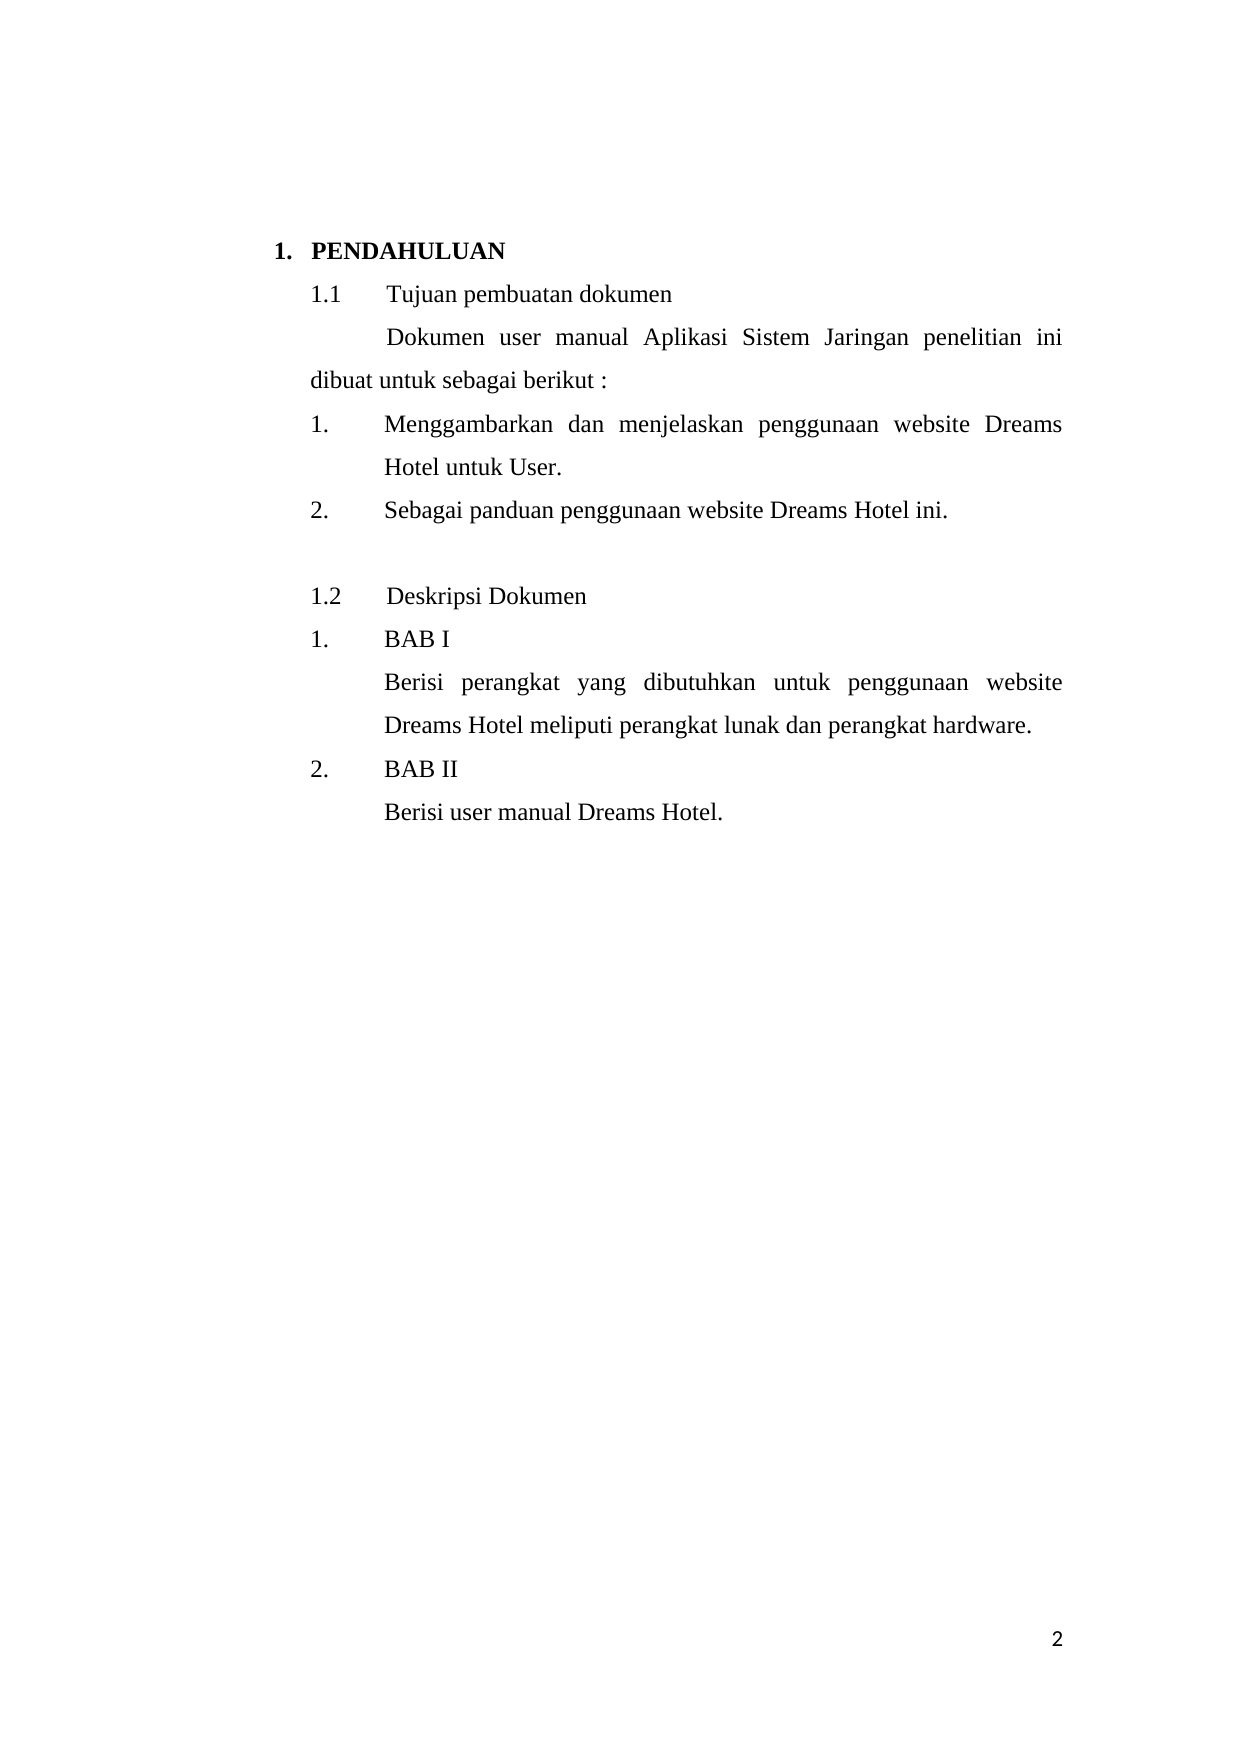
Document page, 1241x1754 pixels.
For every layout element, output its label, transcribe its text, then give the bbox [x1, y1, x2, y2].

list Deskripsi Dokumen [310, 581, 1063, 610]
list BAB I [310, 624, 1063, 653]
list BAB II [310, 754, 1063, 782]
list Menggambarkan dan menjelaskan penggunaan website Dreams Hotel untuk User. [310, 409, 1063, 481]
list Berisi perangkat yang dibutuhkan untuk penggunaan website Dreams Hotel meliputi perangkat lunak dan perangkat hardware. [384, 667, 1063, 739]
list Tujuan pembuatan dokumen [310, 279, 1063, 308]
list PENDAHULUAN [274, 236, 1063, 265]
list Dokumen user manual Aplikasi Sistem Jaringan penelitian ini dibuat untuk sebagai berikut : [310, 322, 1063, 394]
list Sebagai panduan penggunaan website Dreams Hotel ini. [310, 495, 1063, 524]
list Berisi user manual Dreams Hotel. [384, 797, 1063, 826]
